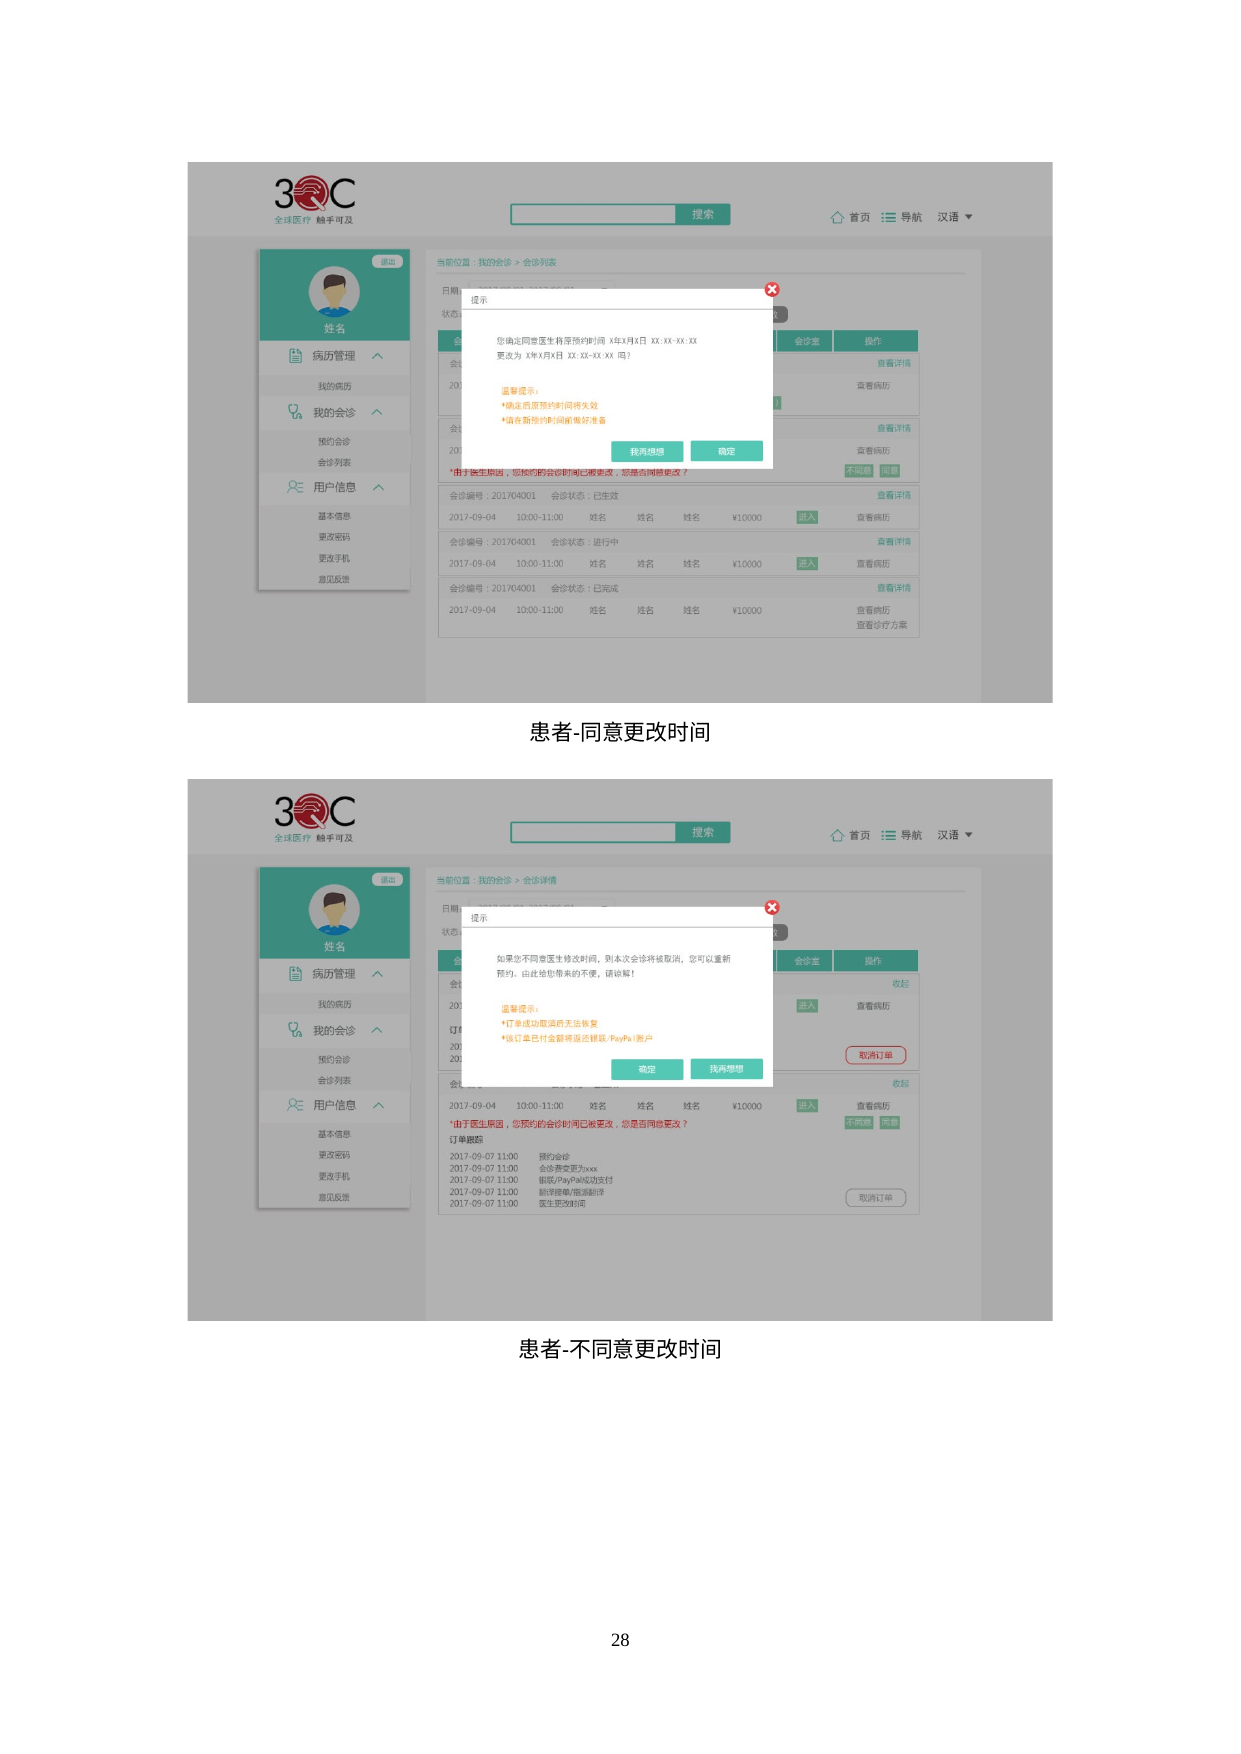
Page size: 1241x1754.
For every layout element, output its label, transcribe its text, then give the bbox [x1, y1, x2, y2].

text 患者-不同意更改时间 [187, 1332, 1053, 1364]
picture [187, 779, 1053, 1321]
text 患者-同意更改时间 [187, 714, 1053, 747]
picture [187, 162, 1053, 703]
